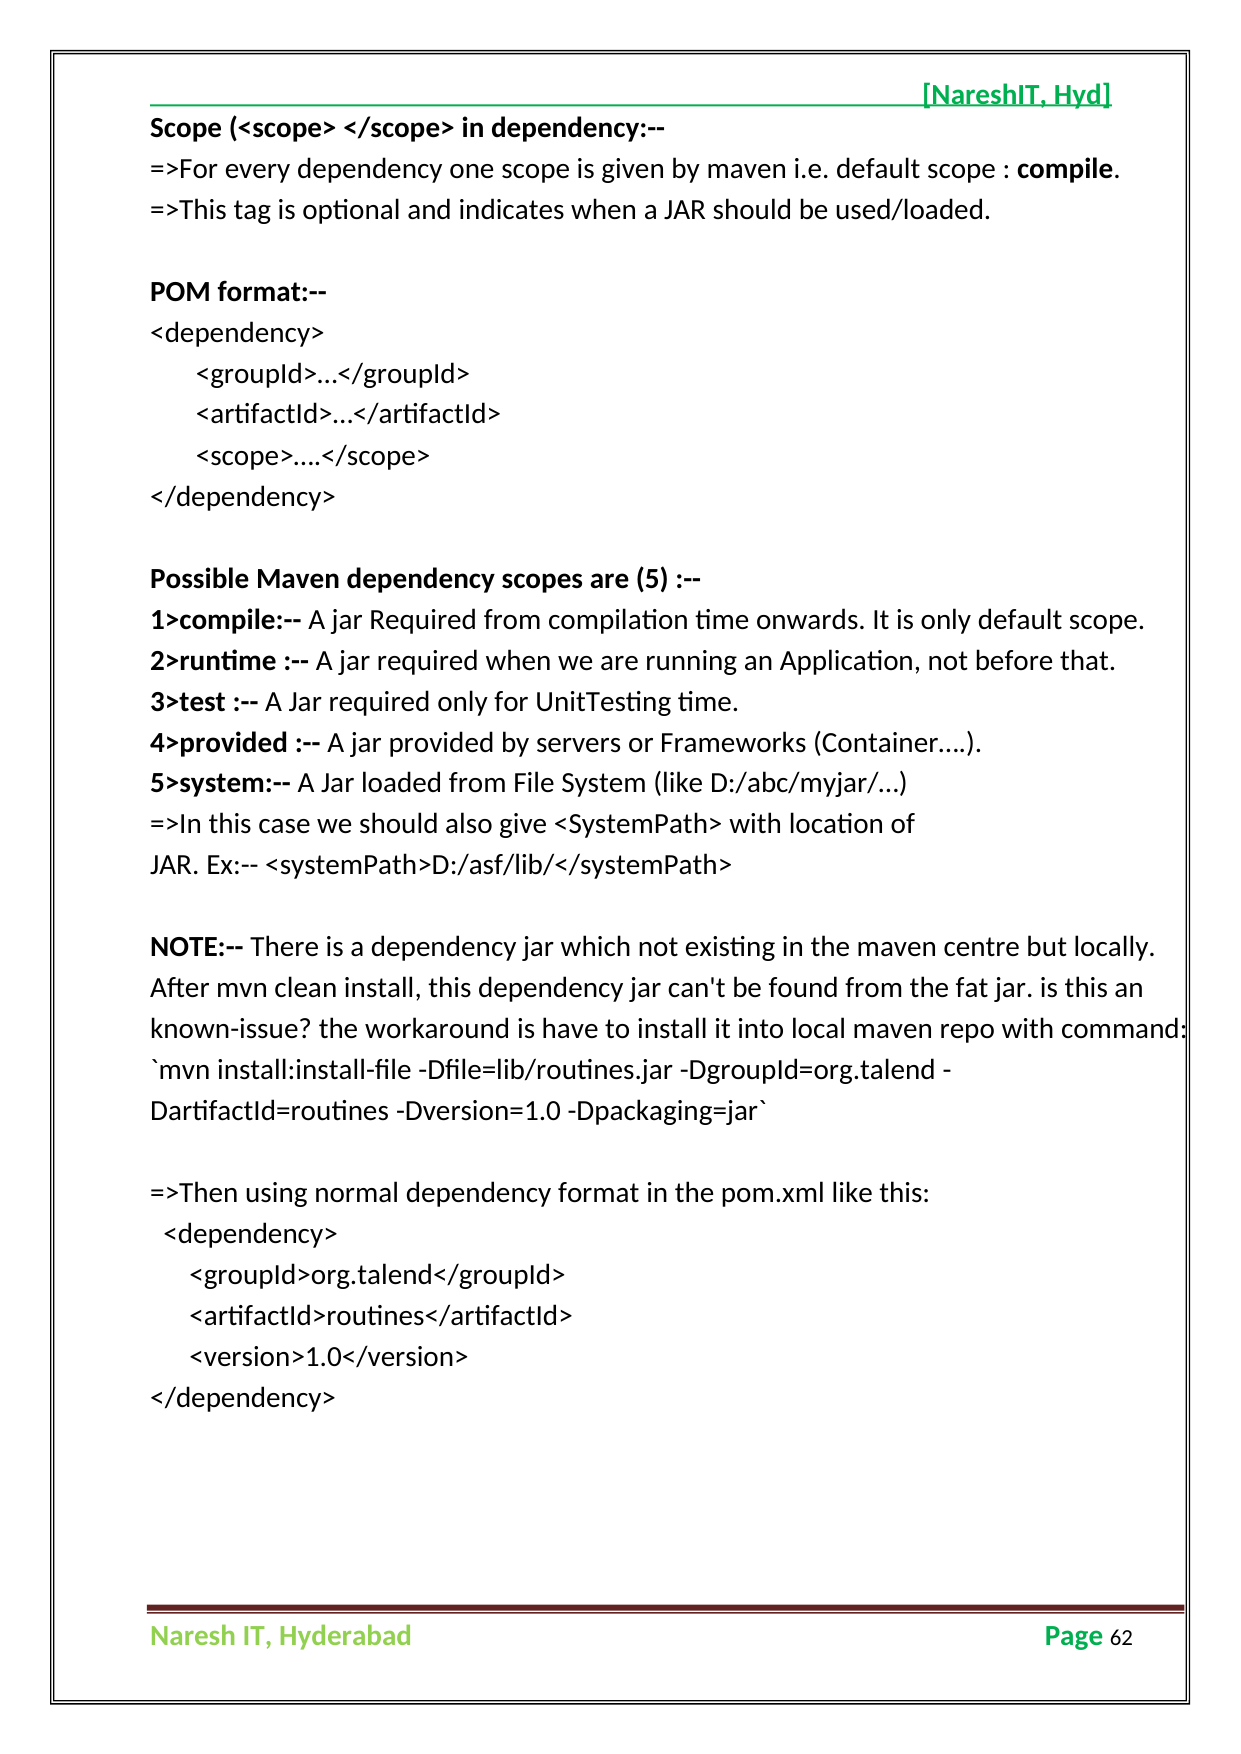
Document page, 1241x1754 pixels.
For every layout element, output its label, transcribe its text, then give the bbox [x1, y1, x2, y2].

text <dependency> [150, 314, 1213, 349]
subtitle Scope (<scope> </scope> in dependency:-- [150, 109, 1213, 144]
text =>In this case we should also give <SystemPath> with location of JAR. Ex:-- <systemPath>D:/asf/lib/</systemPath> [150, 805, 970, 882]
text <groupId>org.talend</groupId> [189, 1256, 1213, 1292]
text <groupId>…</groupId> [196, 355, 1213, 391]
text <scope>….</scope> [196, 437, 1213, 472]
text <artifactId>…</artifactId> [196, 396, 1213, 431]
text =>For every dependency one scope is given by maven i.e. default scope : compile. [150, 150, 1213, 185]
text </dependency> [150, 478, 1213, 513]
text =>Then using normal dependency format in the pom.xml like this: [150, 1174, 1213, 1210]
text 4>provided :-- A jar provided by servers or Frameworks (Container….). [150, 724, 1213, 759]
text 2>runtime :-- A jar required when we are running an Application, not before that. [150, 642, 1213, 677]
text <dependency> [163, 1215, 1213, 1251]
text =>This tag is optional and indicates when a JAR should be used/loaded. [150, 191, 1213, 226]
subtitle POM format:-- [150, 273, 1213, 308]
text 5>system:-- A Jar loaded from File System (like D:/abc/myjar/…) [150, 764, 1213, 800]
text 1>compile:-- A jar Required from compilation time onwards. It is only default scope. [150, 601, 1213, 636]
text </dependency> [150, 1379, 1213, 1415]
text 3>test :-- A Jar required only for UnitTesting time. [150, 683, 1213, 718]
text <version>1.0</version> [189, 1338, 1213, 1374]
text <artifactId>routines</artifactId> [189, 1297, 1213, 1333]
subtitle Possible Maven dependency scopes are (5) :-- [150, 560, 1213, 595]
text NOTE:-- There is a dependency jar which not existing in the maven centre but locally. After mvn clean install, this dependency jar can't be found from the fat jar. is this an known-issue? the workaround is have to install it into local maven repo with command: [150, 928, 1188, 1046]
text `mvn install:install-file -Dfile=lib/routines.jar -DgroupId=org.talend - DartifactId=routines -Dversion=1.0 -Dpackaging=jar` [150, 1051, 1180, 1128]
